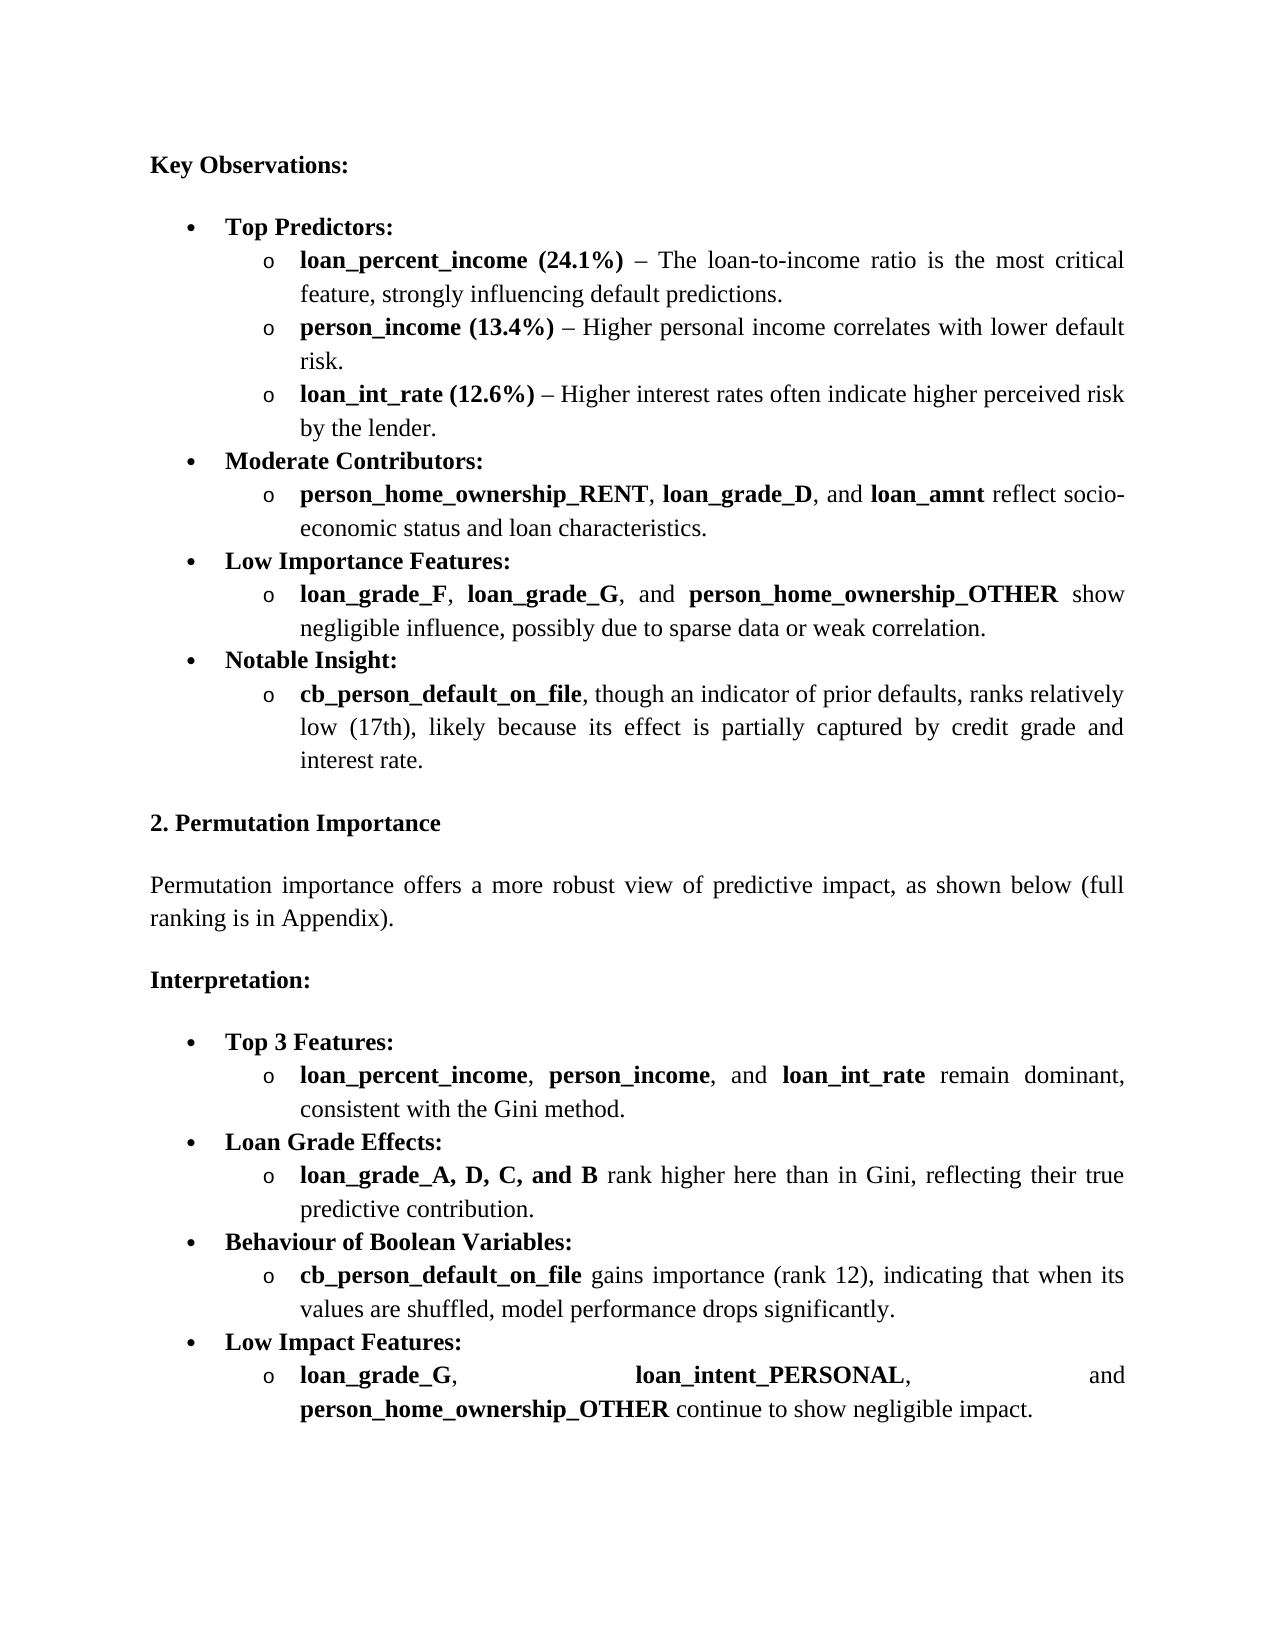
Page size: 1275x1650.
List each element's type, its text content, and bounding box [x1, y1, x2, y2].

list loan_int_rate (12.6%) – Higher interest rates often indicate higher perceived risk by the lender. [262, 379, 1125, 442]
list Top 3 Features: [187, 1027, 1125, 1056]
text 2. Permutation Importance [150, 808, 1125, 836]
list loan_grade_F, loan_grade_G, and person_home_ownership_OTHER show negligible influence, possibly due to sparse data or weak correlation. [262, 579, 1125, 641]
list Low Importance Features: [187, 546, 1125, 574]
list Loan Grade Effects: [187, 1127, 1125, 1156]
list loan_grade_A, D, C, and B rank higher here than in Gini, reflecting their true predictive contribution. [262, 1160, 1125, 1223]
list loan_percent_income, person_income, and loan_int_rate remain dominant, consistent with the Gini method. [262, 1060, 1125, 1123]
list loan_grade_G, loan_intent_PERSONAL, and person_home_ownership_OTHER continue to show negligible impact. [262, 1360, 1125, 1423]
list cb_person_default_on_file, though an indicator of prior defaults, ranks relatively low (17th), likely because its effect is partially captured by credit grade and interest rate. [262, 679, 1125, 774]
list Notable Insight: [187, 646, 1125, 674]
list loan_percent_income (24.1%) – The loan-to-income ratio is the most critical feature, strongly influencing default predictions. [262, 245, 1125, 308]
list Behaviour of Boolean Variables: [187, 1227, 1125, 1256]
list Moderate Contributors: [187, 446, 1125, 474]
list person_income (13.4%) – Higher personal income correlates with lower default risk. [262, 312, 1125, 375]
list person_home_ownership_RENT, loan_grade_D, and loan_amnt reflect socio-economic status and loan characteristics. [262, 479, 1125, 541]
text Permutation importance offers a more robust view of predictive impact, as shown below (full ranking is in Appendix). [150, 870, 1125, 932]
text Key Observations: [150, 150, 1125, 179]
list Low Impact Features: [187, 1327, 1125, 1356]
text Interpretation: [150, 965, 1125, 994]
list cb_person_default_on_file gains importance (rank 12), indicating that when its values are shuffled, model performance drops significantly. [262, 1260, 1125, 1323]
list Top Predictors: [187, 212, 1125, 241]
